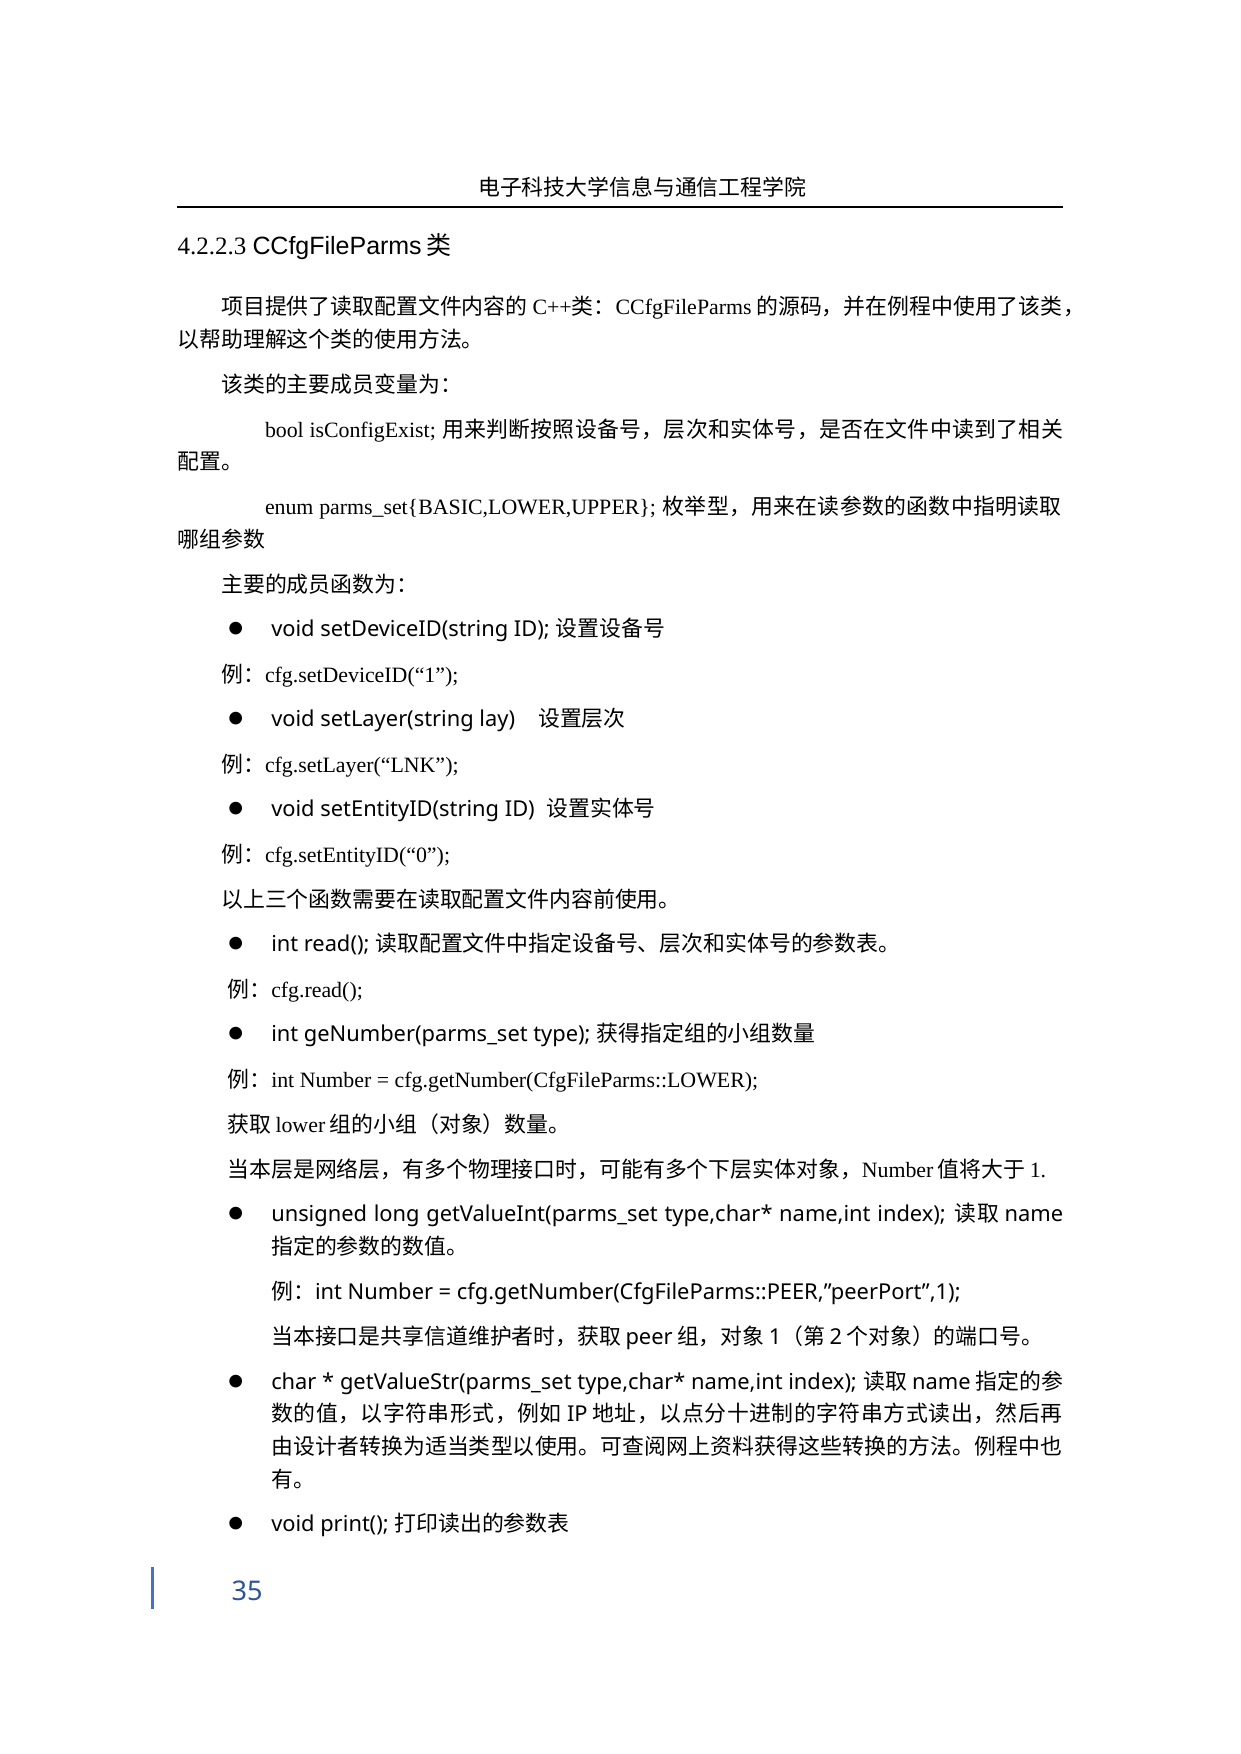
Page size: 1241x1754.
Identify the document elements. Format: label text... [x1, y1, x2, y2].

list void setLayer(string lay) 设置层次 [227, 701, 1063, 734]
list int read(); 读取配置文件中指定设备号、层次和实体号的参数表。 [227, 926, 1063, 959]
text 主要的成员函数为： [177, 566, 1063, 599]
text 例：cfg.setLayer(“LNK”); [177, 746, 1063, 779]
text 例：cfg.setEntityID(“0”); [177, 836, 1063, 869]
text 项目提供了读取配置文件内容的C++类：CCfgFileParms的源码，并在例程中使用了该类，以帮助理解这个类的使用方法。 [177, 289, 1063, 354]
subtitle CCfgFileParms类 [177, 211, 1063, 276]
text enum parms_set{BASIC,LOWER,UPPER}; 枚举型，用来在读参数的函数中指明读取哪组参数 [177, 489, 1063, 554]
text 例：int Number = cfg.getNumber(CfgFileParms::LOWER); [227, 1061, 1063, 1094]
text 获取lower组的小组（对象）数量。 [227, 1106, 1063, 1139]
list 例：int Number = cfg.getNumber(CfgFileParms::PEER,”peerPort”,1); [271, 1274, 1063, 1306]
list char * getValueStr(parms_set type,char* name,int index); 读取name指定的参数的值，以字符串形式，例如IP地址，以点分十进制的字符串方式读出，然后再由设计者转换为适当类型以使用。可查阅网上资料获得这些转换的方法。例程中也有。 [227, 1364, 1063, 1494]
text 以上三个函数需要在读取配置文件内容前使用。 [177, 881, 1063, 914]
list int geNumber(parms_set type); 获得指定组的小组数量 [227, 1016, 1063, 1049]
text 例：cfg.read(); [227, 971, 1063, 1004]
list 当本接口是共享信道维护者时，获取peer组，对象1（第2个对象）的端口号。 [271, 1319, 1063, 1351]
text 该类的主要成员变量为： [177, 366, 1063, 399]
list unsigned long getValueInt(parms_set type,char* name,int index); 读取name指定的参数的数值。 [227, 1196, 1063, 1261]
list void print(); 打印读出的参数表 [227, 1506, 1063, 1539]
text bool isConfigExist; 用来判断按照设备号，层次和实体号，是否在文件中读到了相关配置。 [177, 411, 1063, 476]
list void setDeviceID(string ID); 设置设备号 [227, 611, 1063, 644]
text 例：cfg.setDeviceID(“1”); [177, 656, 1063, 689]
list void setEntityID(string ID) 设置实体号 [227, 791, 1063, 824]
text 当本层是网络层，有多个物理接口时，可能有多个下层实体对象，Number值将大于1. [227, 1151, 1063, 1184]
